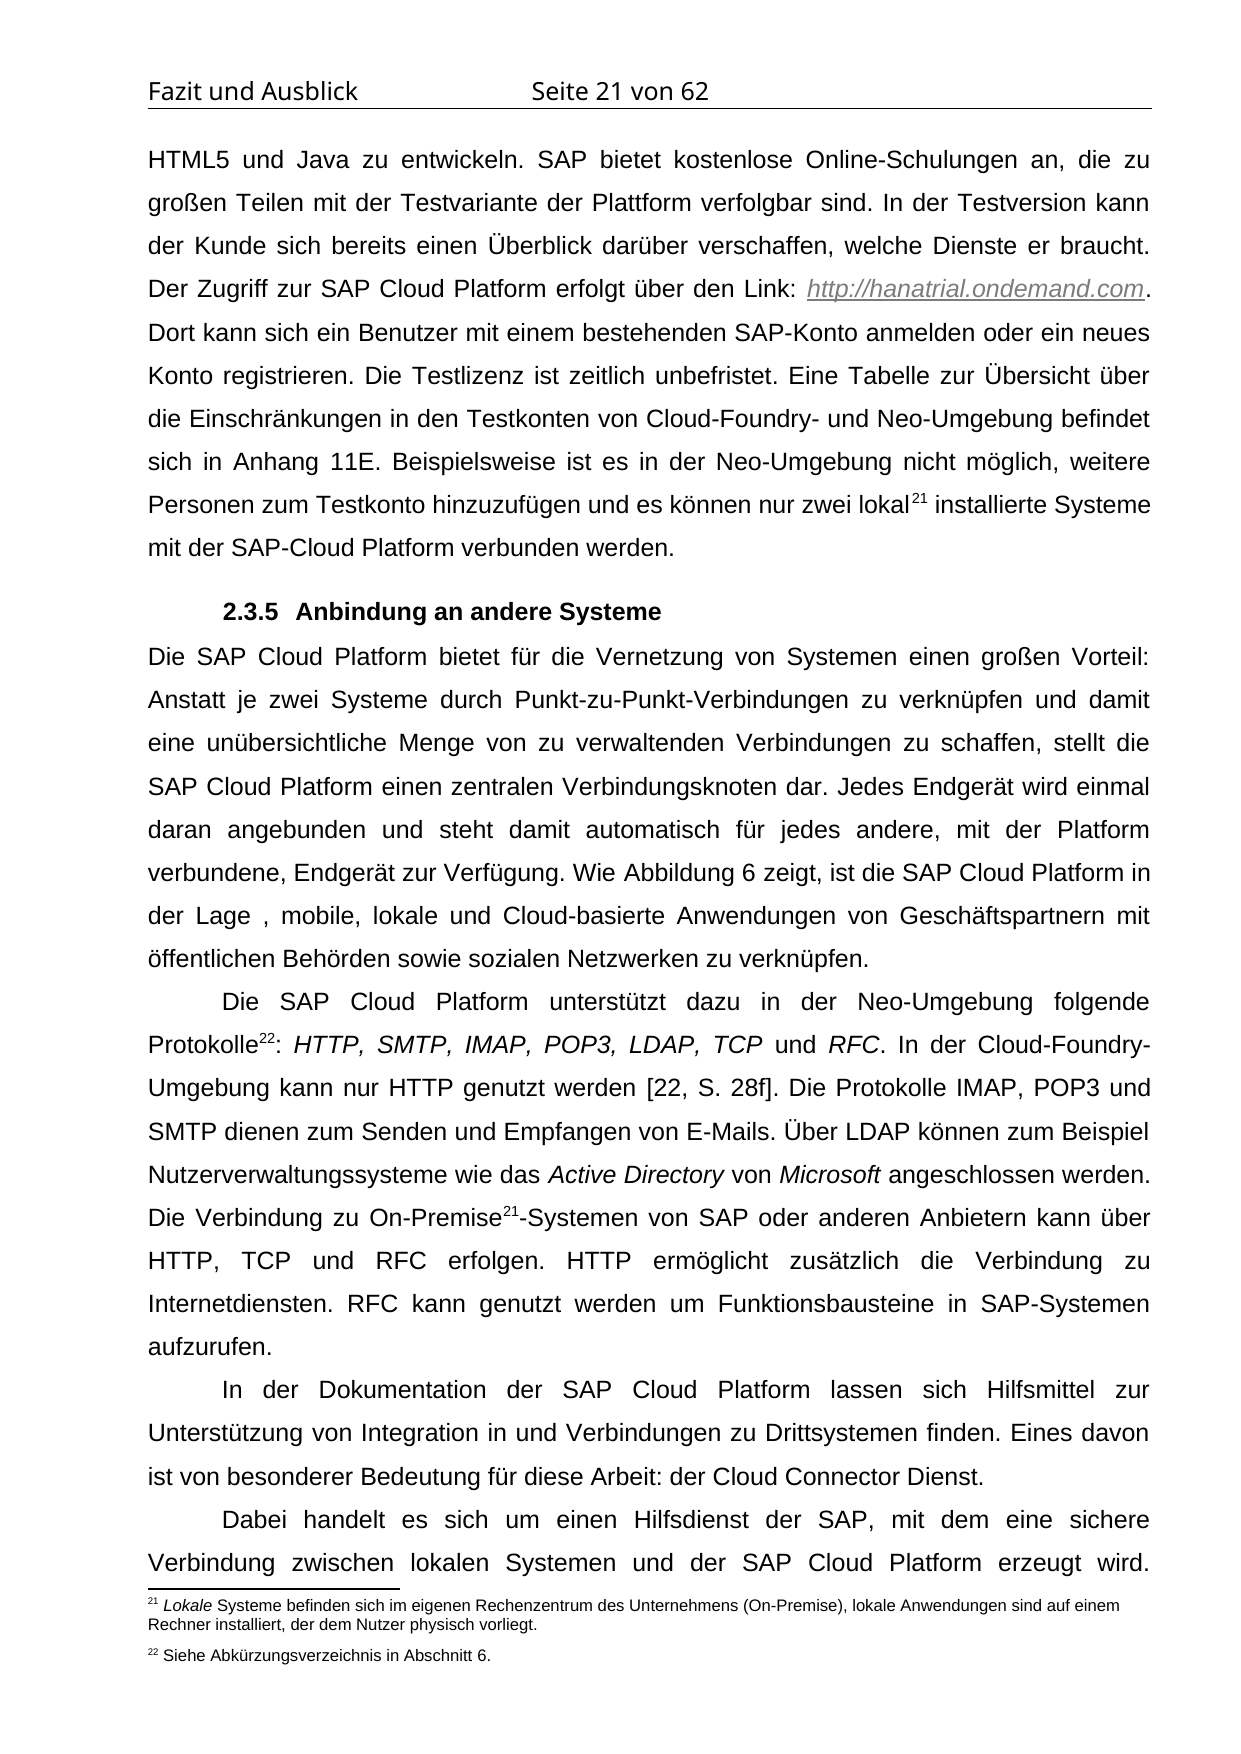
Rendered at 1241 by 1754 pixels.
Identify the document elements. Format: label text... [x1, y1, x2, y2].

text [148, 1504, 1152, 1576]
text In der Dokumentation der SAP Cloud Platform lassen sich Hilfsmittel zur Unterstützung von Integration in und Verbindungen zu Drittsystemen finden. Eines davon ist von besonderer Bedeutung für diese Arbeit: der Cloud Connector Dienst. [148, 1375, 1152, 1490]
text Die SAP Cloud Platform unterstützt dazu in der Neo-Umgebung folgende Protokolle: HTTP, SMTP, IMAP, POP3, LDAP, TCP und RFC. In der Cloud-Foundry-Umgebung kann nur HTTP genutzt werden. Die Protokolle IMAP, POP3 und SMTP dienen zum Senden und Empfangen von E-Mails. Über LDAP können zum Beispiel Nutzerverwaltungssysteme wie das Active Directory von Microsoft angeschlossen werden. Die Verbindung zu On-Premise21-Systemen von SAP oder anderen Anbietern kann über HTTP, TCP und RFC erfolgen. HTTP ermöglicht zusätzlich die Verbindung zu Internetdiensten. RFC kann genutzt werden um Funktionsbausteine in SAP-Systemen aufzurufen. [148, 987, 1152, 1361]
subtitle Anbindung an andere Systeme [223, 597, 1152, 626]
text Die SAP Cloud Platform bietet für die Vernetzung von Systemen einen großen Vorteil: Anstatt je zwei Systeme durch Punkt-zu-Punkt-Verbindungen zu verknüpfen und damit eine unübersichtliche Menge von zu verwaltenden Verbindungen zu schaffen, stellt die SAP Cloud Platform einen zentralen Verbindungsknoten dar. Jedes Endgerät wird einmal daran angebunden und steht damit automatisch für jedes andere, mit der Platform verbundene, Endgerät zur Verfügung. Wie Abbildung 6 zeigt, ist die SAP Cloud Platform in der Lage , mobile, lokale und Cloud-basierte Anwendungen von Geschäftspartnern mit öffentlichen Behörden sowie sozialen Netzwerken zu verknüpfen. [148, 642, 1152, 973]
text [148, 145, 1152, 562]
